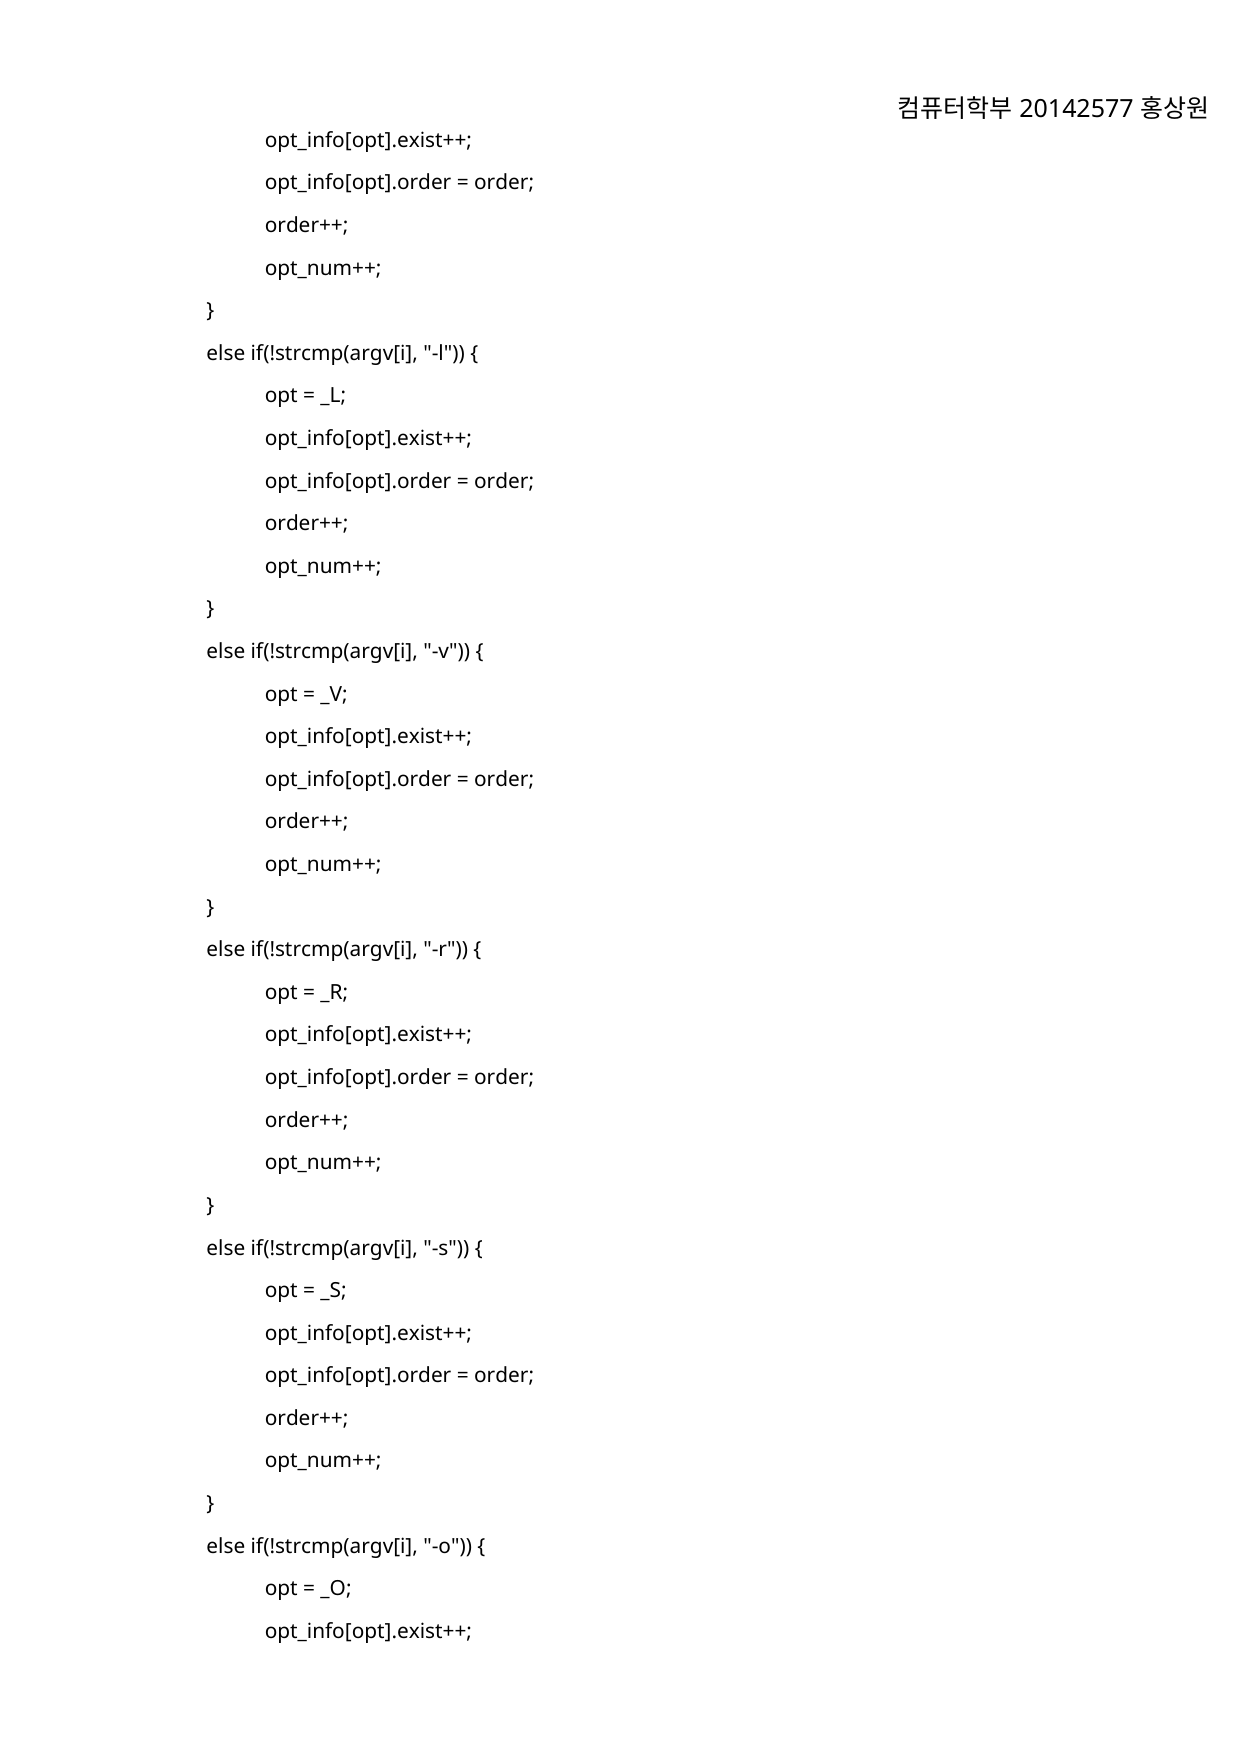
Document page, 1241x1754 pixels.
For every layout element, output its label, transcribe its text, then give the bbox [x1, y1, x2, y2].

text order++; [31, 508, 1209, 537]
text opt_num++; [31, 1446, 1209, 1474]
text opt = _L; [31, 381, 1209, 409]
text opt_info[opt].exist++; [31, 1318, 1209, 1346]
text opt = _S; [31, 1275, 1209, 1304]
text else if(!strcmp(argv[i], "-v")) { [31, 636, 1209, 664]
text opt_info[opt].order = order; [31, 764, 1209, 792]
text else if(!strcmp(argv[i], "-r")) { [31, 934, 1209, 963]
text order++; [31, 1403, 1209, 1431]
text opt_num++; [31, 253, 1209, 281]
text } [31, 295, 1209, 324]
text } [31, 1488, 1209, 1517]
text opt_info[opt].order = order; [31, 1360, 1209, 1389]
text opt_info[opt].order = order; [31, 1062, 1209, 1091]
text else if(!strcmp(argv[i], "-o")) { [31, 1531, 1209, 1559]
text else if(!strcmp(argv[i], "-l")) { [31, 338, 1209, 366]
text } [31, 593, 1209, 622]
text opt_info[opt].exist++; [31, 1616, 1209, 1644]
text opt = _V; [31, 679, 1209, 707]
text else if(!strcmp(argv[i], "-s")) { [31, 1233, 1209, 1261]
text order++; [31, 210, 1209, 238]
text } [31, 892, 1209, 920]
text order++; [31, 807, 1209, 835]
text opt_num++; [31, 1147, 1209, 1176]
text opt = _R; [31, 977, 1209, 1005]
text opt_info[opt].exist++; [31, 423, 1209, 452]
text opt_info[opt].exist++; [31, 1019, 1209, 1048]
text opt_info[opt].exist++; [31, 721, 1209, 750]
text opt_info[opt].exist++; [31, 125, 1209, 153]
text opt = _O; [31, 1573, 1209, 1602]
text opt_num++; [31, 551, 1209, 579]
text } [31, 1190, 1209, 1218]
text opt_info[opt].order = order; [31, 167, 1209, 196]
text order++; [31, 1105, 1209, 1133]
text opt_num++; [31, 849, 1209, 878]
text opt_info[opt].order = order; [31, 466, 1209, 494]
